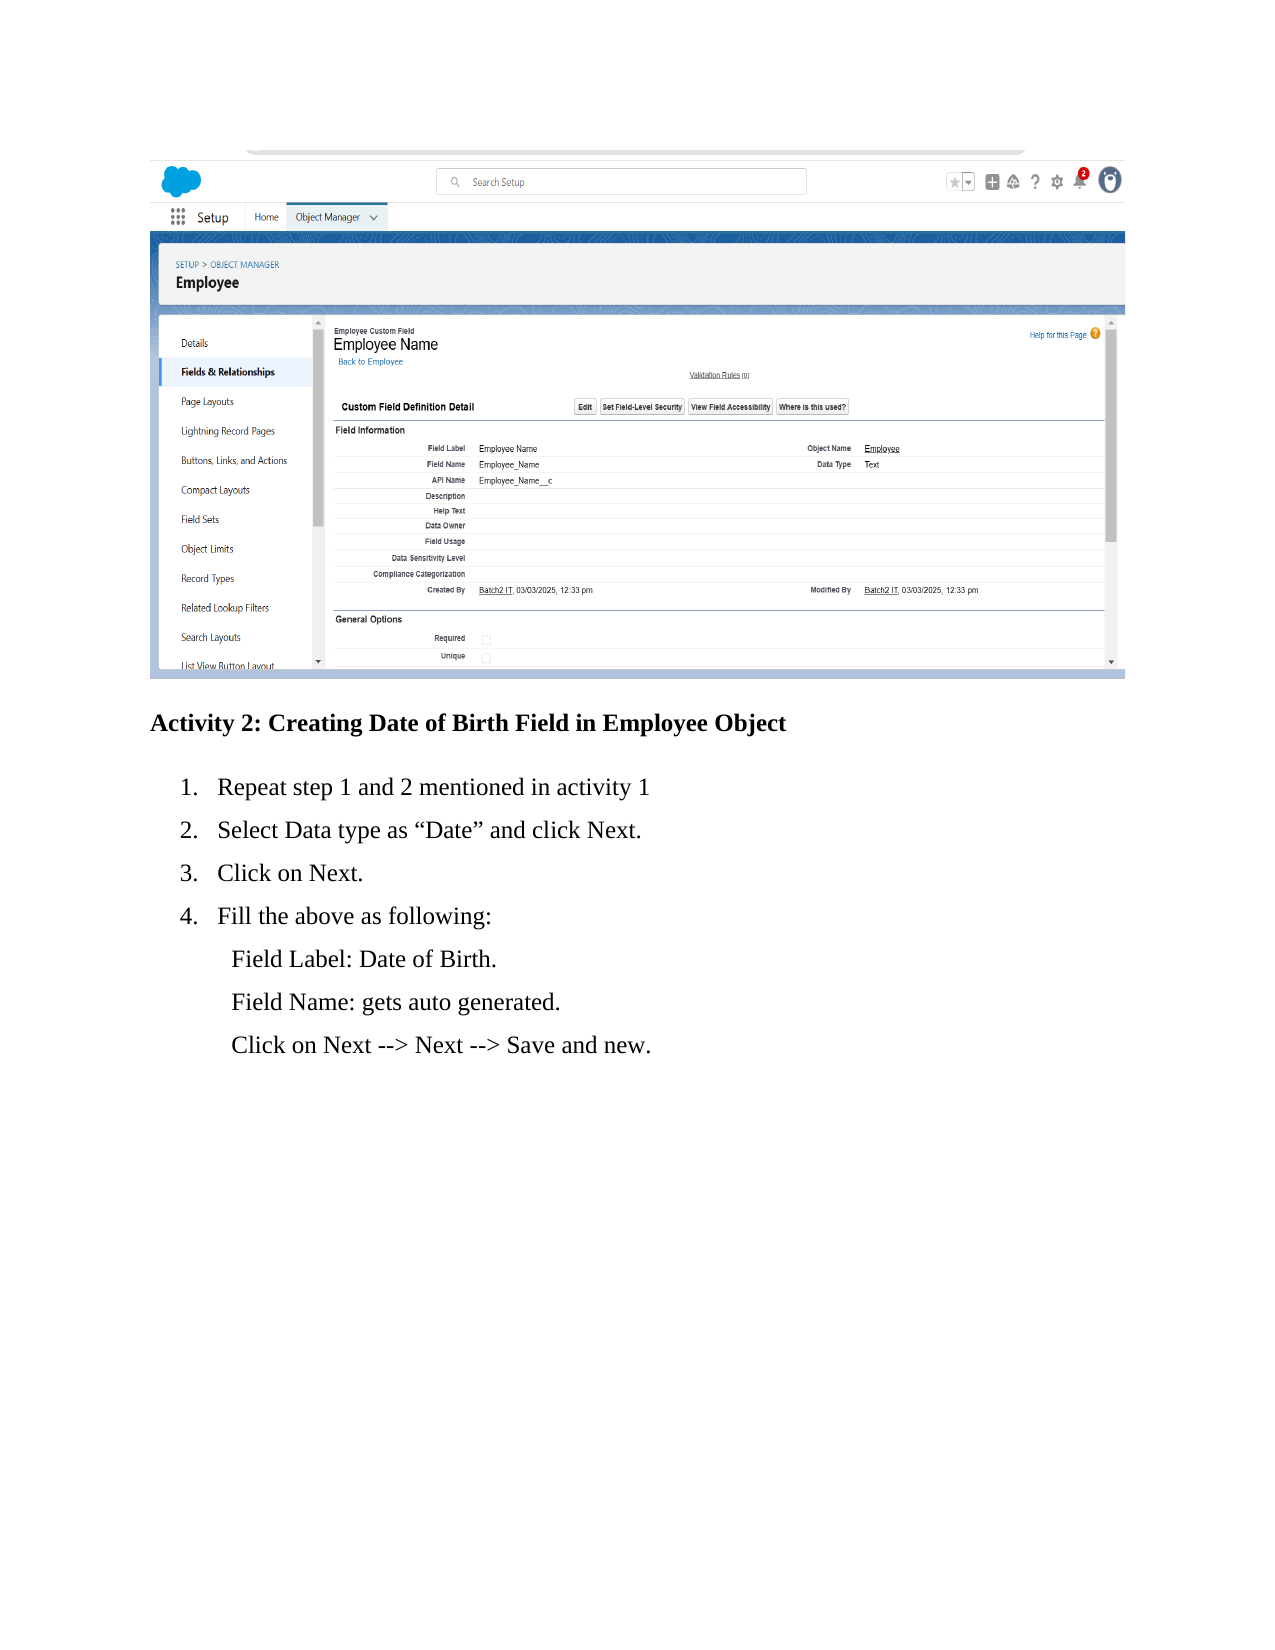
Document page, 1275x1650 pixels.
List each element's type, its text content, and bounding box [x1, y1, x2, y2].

text Activity 2: Creating Date of Birth Field in Employee Object [150, 708, 1125, 736]
list Select Data type as “Date” and click Next. [179, 815, 1125, 843]
list Field Name: gets auto generated. [225, 987, 1125, 1016]
list Field Label: Date of Birth. [225, 944, 1125, 973]
picture [150, 150, 1125, 679]
list Click on Next --> Next --> Save and new. [225, 1030, 1125, 1059]
list Click on Next. [179, 858, 1125, 887]
list Repeat step 1 and 2 mentioned in activity 1 [179, 772, 1125, 800]
list Fill the above as following: [179, 901, 1125, 930]
